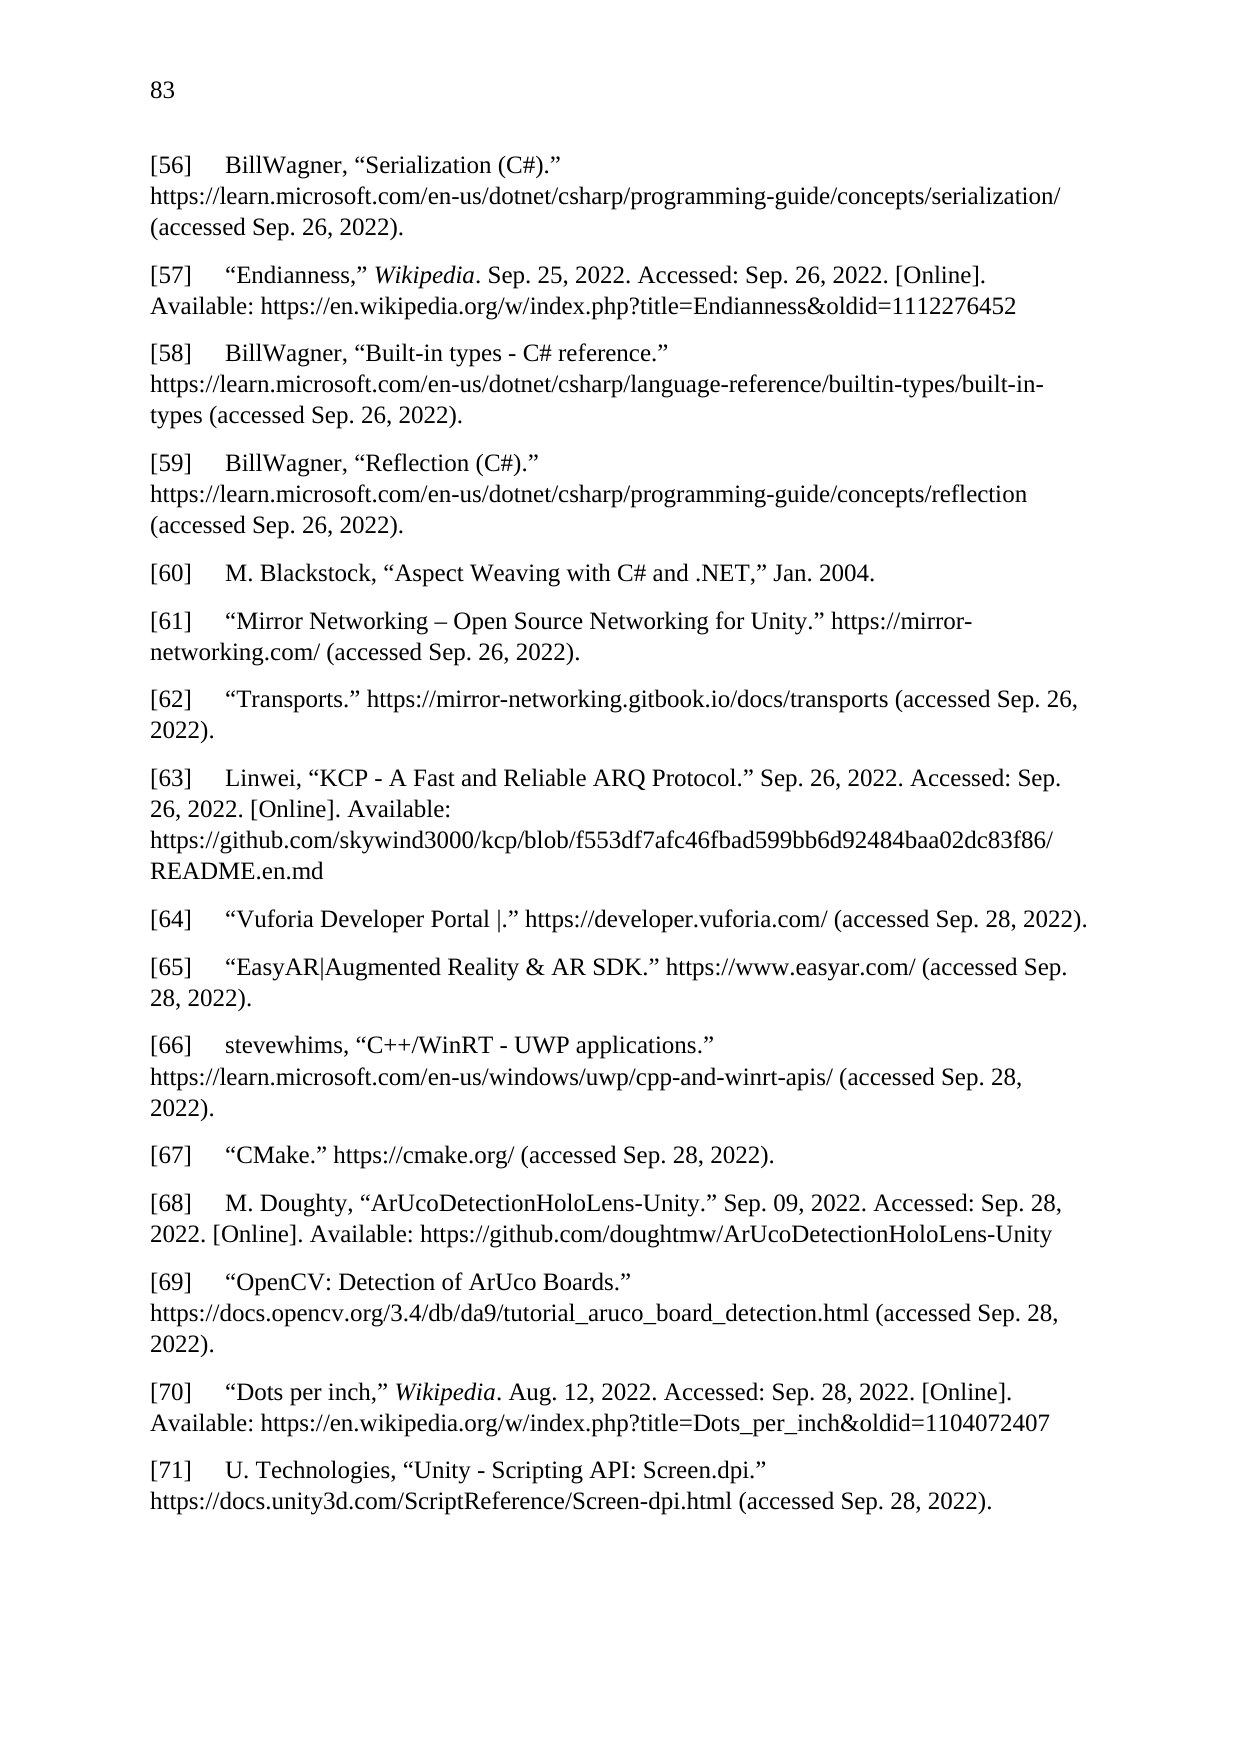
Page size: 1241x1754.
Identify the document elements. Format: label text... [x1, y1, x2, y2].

text [63] Linwei, “KCP - A Fast and Reliable ARQ Protocol.” Sep. 26, 2022. Accessed: Sep. 26, 2022. [Online]. Available: https://github.com/skywind3000/kcp/blob/f553df7afc46fbad599bb6d92484baa02dc83f86/README.en.md [150, 763, 1090, 885]
text [70] “Dots per inch,” Wikipedia. Aug. 12, 2022. Accessed: Sep. 28, 2022. [Online]. Available: https://en.wikipedia.org/w/index.php?title=Dots_per_inch&oldid=1104072407 [150, 1377, 1090, 1436]
text [61] “Mirror Networking – Open Source Networking for Unity.” https://mirror-networking.com/ (accessed Sep. 26, 2022). [150, 606, 1090, 666]
text [57] “Endianness,” Wikipedia. Sep. 25, 2022. Accessed: Sep. 26, 2022. [Online]. Available: https://en.wikipedia.org/w/index.php?title=Endianness&oldid=1112276452 [150, 260, 1090, 319]
text [67] “CMake.” https://cmake.org/ (accessed Sep. 28, 2022). [150, 1140, 1090, 1169]
text [62] “Transports.” https://mirror-networking.gitbook.io/docs/transports (accessed Sep. 26, 2022). [150, 684, 1090, 744]
text [68] M. Doughty, “ArUcoDetectionHoloLens-Unity.” Sep. 09, 2022. Accessed: Sep. 28, 2022. [Online]. Available: https://github.com/doughtmw/ArUcoDetectionHoloLens-Unity [150, 1188, 1090, 1248]
text [66] stevewhims, “C++/WinRT - UWP applications.” https://learn.microsoft.com/en-us/windows/uwp/cpp-and-winrt-apis/ (accessed Sep. 28, 2022). [150, 1031, 1090, 1121]
text [69] “OpenCV: Detection of ArUco Boards.” https://docs.opencv.org/3.4/db/da9/tutorial_aruco_board_detection.html (accessed Sep. 28, 2022). [150, 1267, 1090, 1358]
text [65] “EasyAR|Augmented Reality & AR SDK.” https://www.easyar.com/ (accessed Sep. 28, 2022). [150, 952, 1090, 1012]
text [71] U. Technologies, “Unity - Scripting API: Screen.dpi.” https://docs.unity3d.com/ScriptReference/Screen-dpi.html (accessed Sep. 28, 2022). [150, 1455, 1090, 1515]
text [58] BillWagner, “Built-in types - C# reference.” https://learn.microsoft.com/en-us/dotnet/csharp/language-reference/builtin-types/built-in-types (accessed Sep. 26, 2022). [150, 338, 1090, 429]
text [59] BillWagner, “Reflection (C#).” https://learn.microsoft.com/en-us/dotnet/csharp/programming-guide/concepts/reflection (accessed Sep. 26, 2022). [150, 448, 1090, 539]
text [64] “Vuforia Developer Portal |.” https://developer.vuforia.com/ (accessed Sep. 28, 2022). [150, 904, 1090, 933]
text [56] BillWagner, “Serialization (C#).” https://learn.microsoft.com/en-us/dotnet/csharp/programming-guide/concepts/serialization/ (accessed Sep. 26, 2022). [150, 150, 1090, 241]
text [60] M. Blackstock, “Aspect Weaving with C# and .NET,” Jan. 2004. [150, 558, 1090, 587]
